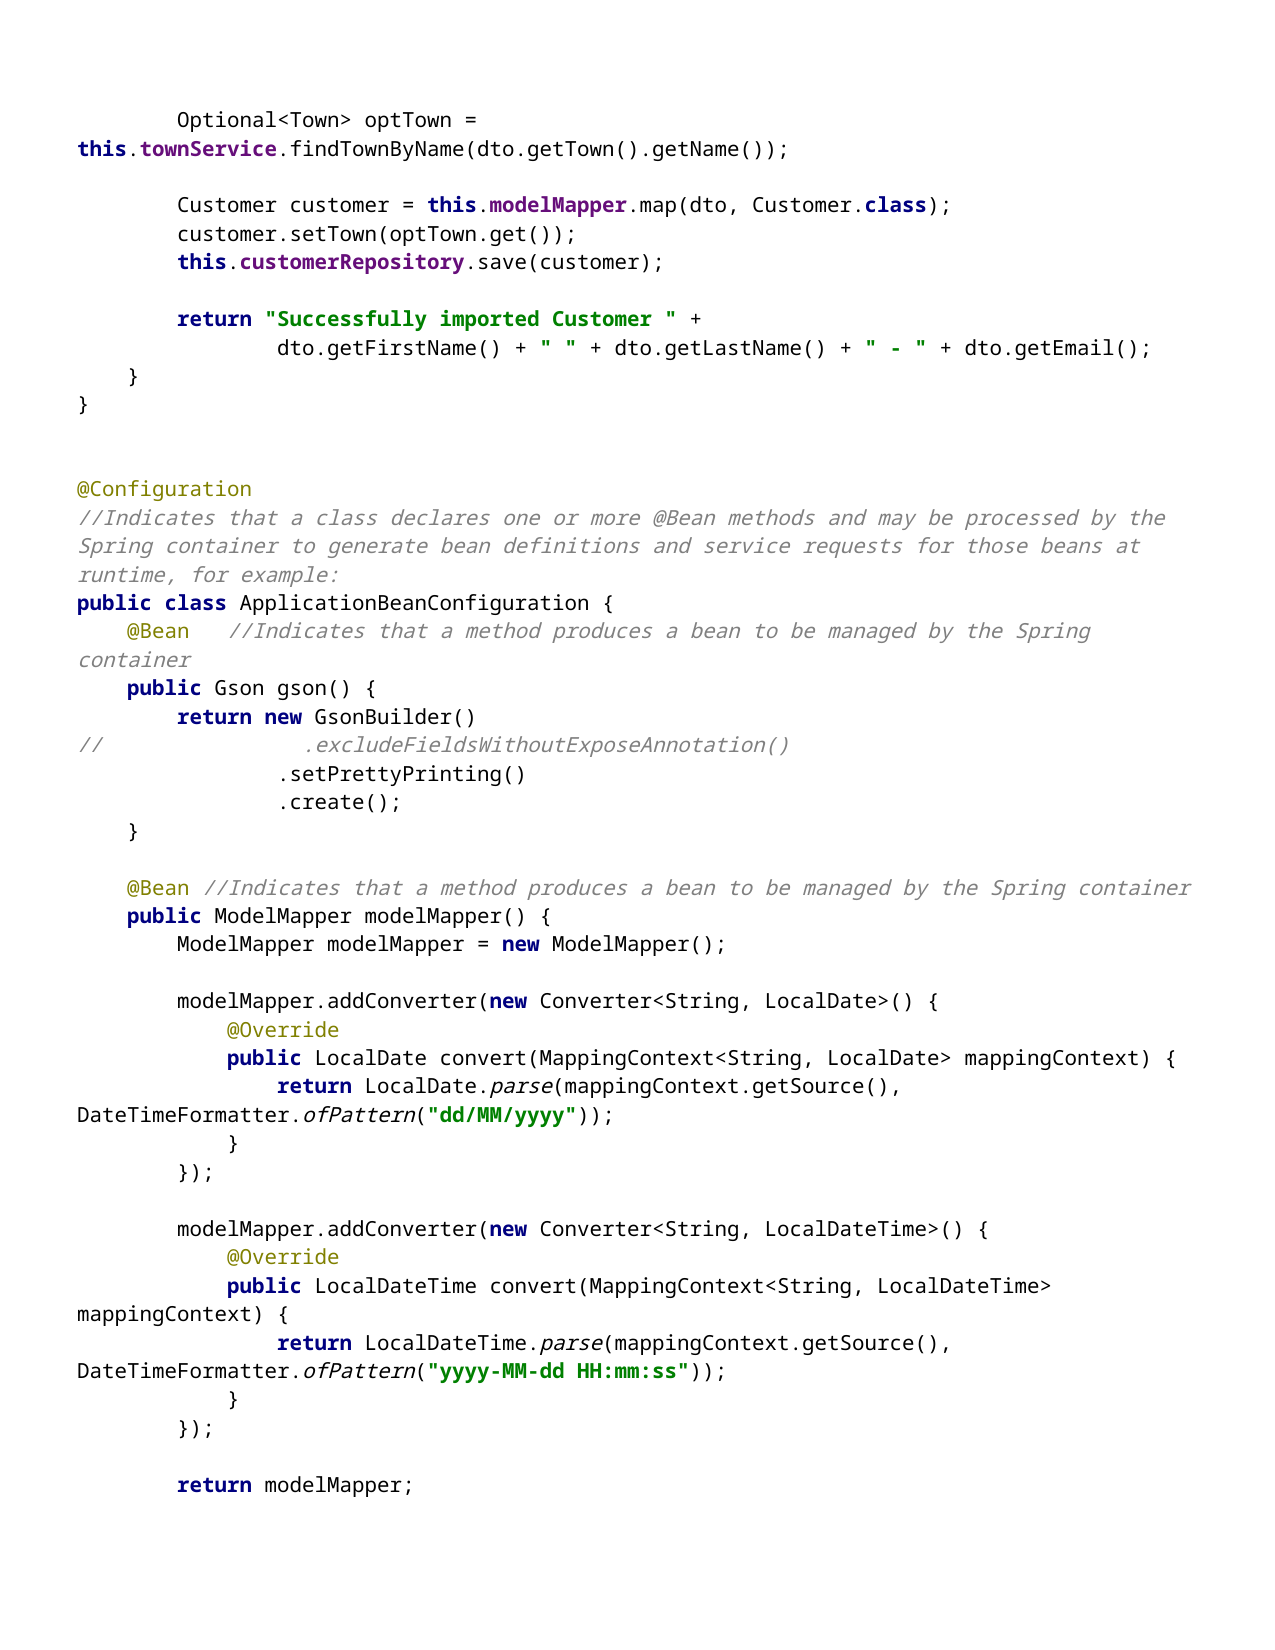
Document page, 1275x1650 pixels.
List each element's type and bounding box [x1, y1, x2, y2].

text [77, 77, 1198, 418]
text [77, 474, 1198, 1498]
